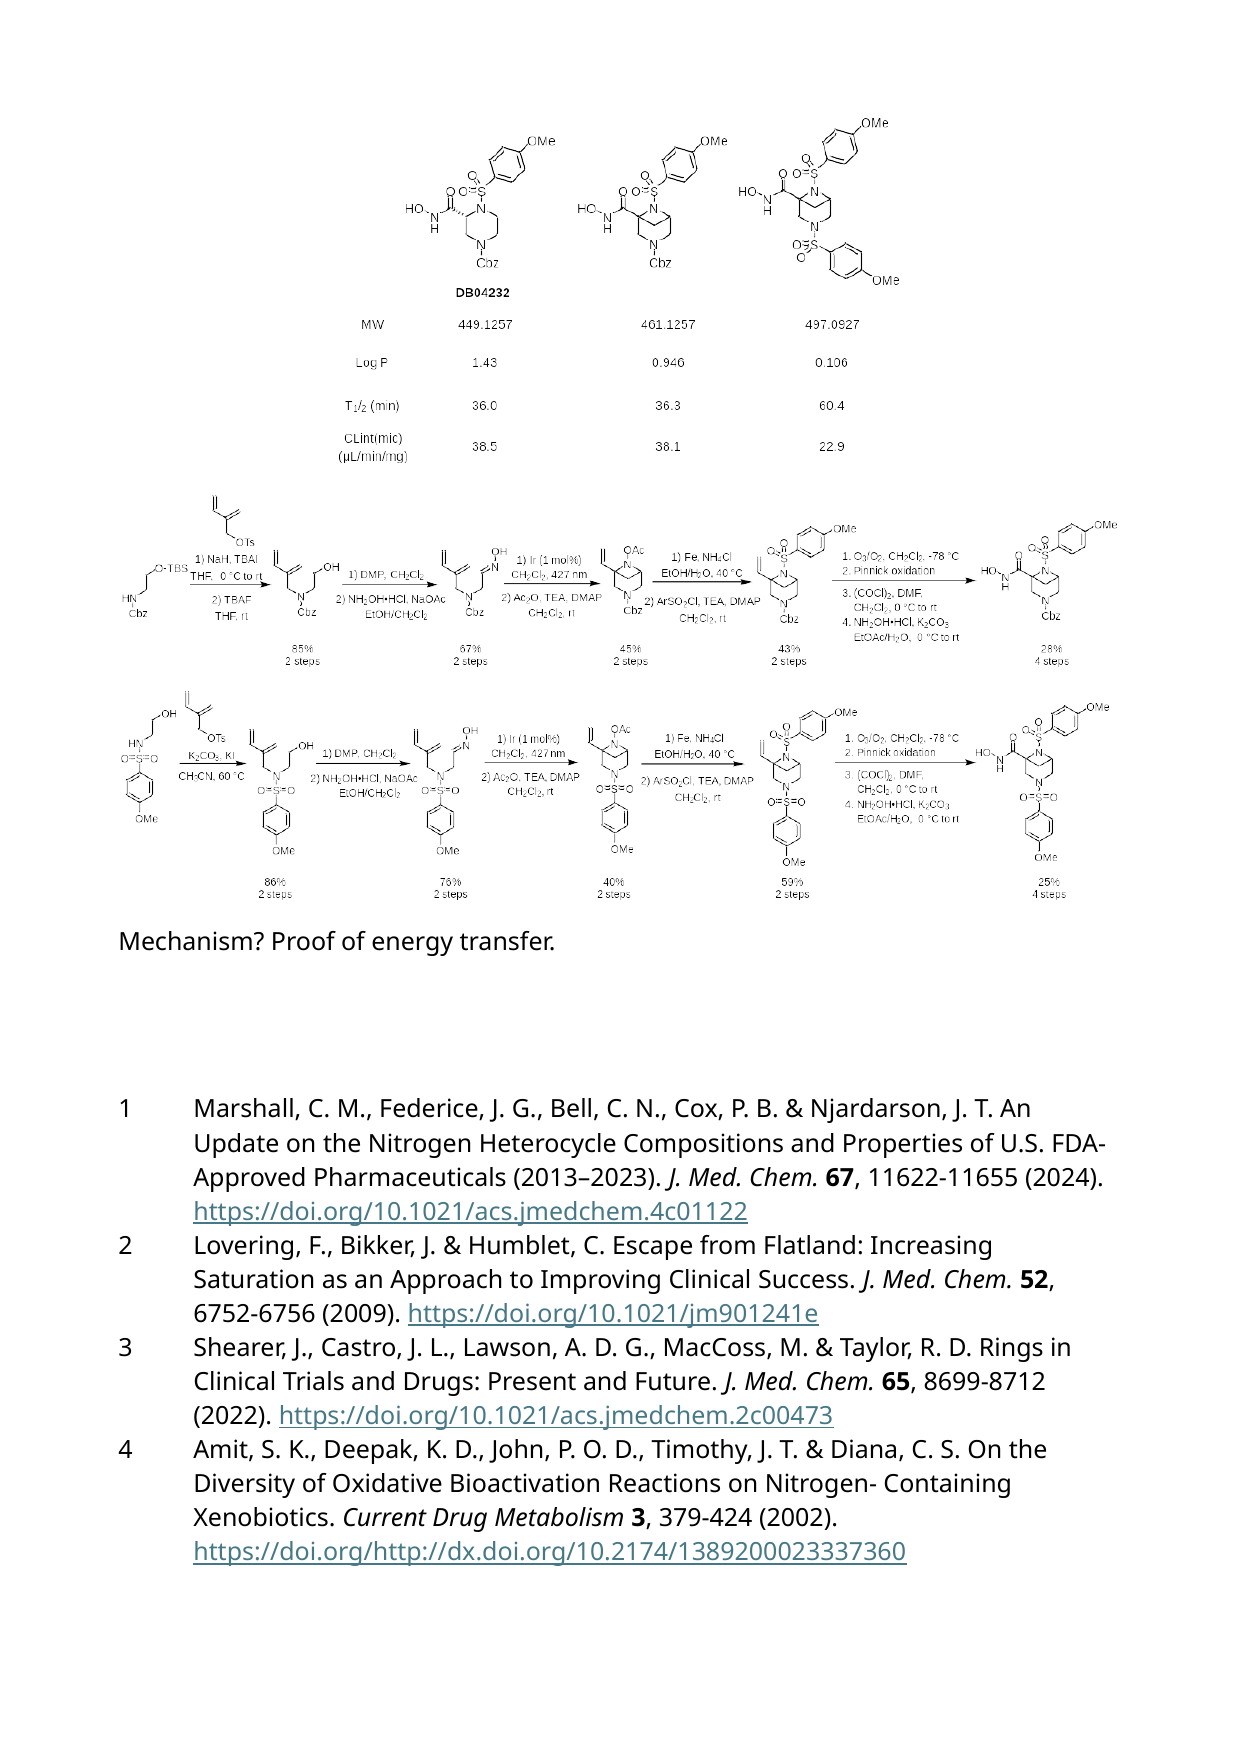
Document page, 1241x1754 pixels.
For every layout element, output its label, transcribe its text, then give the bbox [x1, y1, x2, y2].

text 1 Marshall, C. M., Federice, J. G., Bell, C. N., Cox, P. B. & Njardarson, J. T. An Update on the Nitrogen Heterocycle Compositions and Properties of U.S. FDA-Approved Pharmaceuticals (2013–2023). J. Med. Chem. 67, 11622-11655 (2024). https://doi.org/10.1021/acs.jmedchem.4c01122 [118, 1091, 1122, 1227]
text 3 Shearer, J., Castro, J. L., Lawson, A. D. G., MacCoss, M. & Taylor, R. D. Rings in Clinical Trials and Drugs: Present and Future. J. Med. Chem. 65, 8699-8712 (2022). https://doi.org/10.1021/acs.jmedchem.2c00473 [118, 1329, 1122, 1432]
text 2 Lovering, F., Bikker, J. & Humblet, C. Escape from Flatland: Increasing Saturation as an Approach to Improving Clinical Success. J. Med. Chem. 52, 6752-6756 (2009). https://doi.org/10.1021/jm901241e [118, 1227, 1122, 1329]
text Mechanism? Proof of energy transfer. [118, 924, 1122, 958]
text 4 Amit, S. K., Deepak, K. D., John, P. O. D., Timothy, J. T. & Diana, C. S. On the Diversity of Oxidative Bioactivation Reactions on Nitrogen- Containing Xenobiotics. Current Drug Metabolism 3, 379-424 (2002). https://doi.org/http://dx.doi.org/10.2174/1389200023337360 [118, 1432, 1122, 1568]
